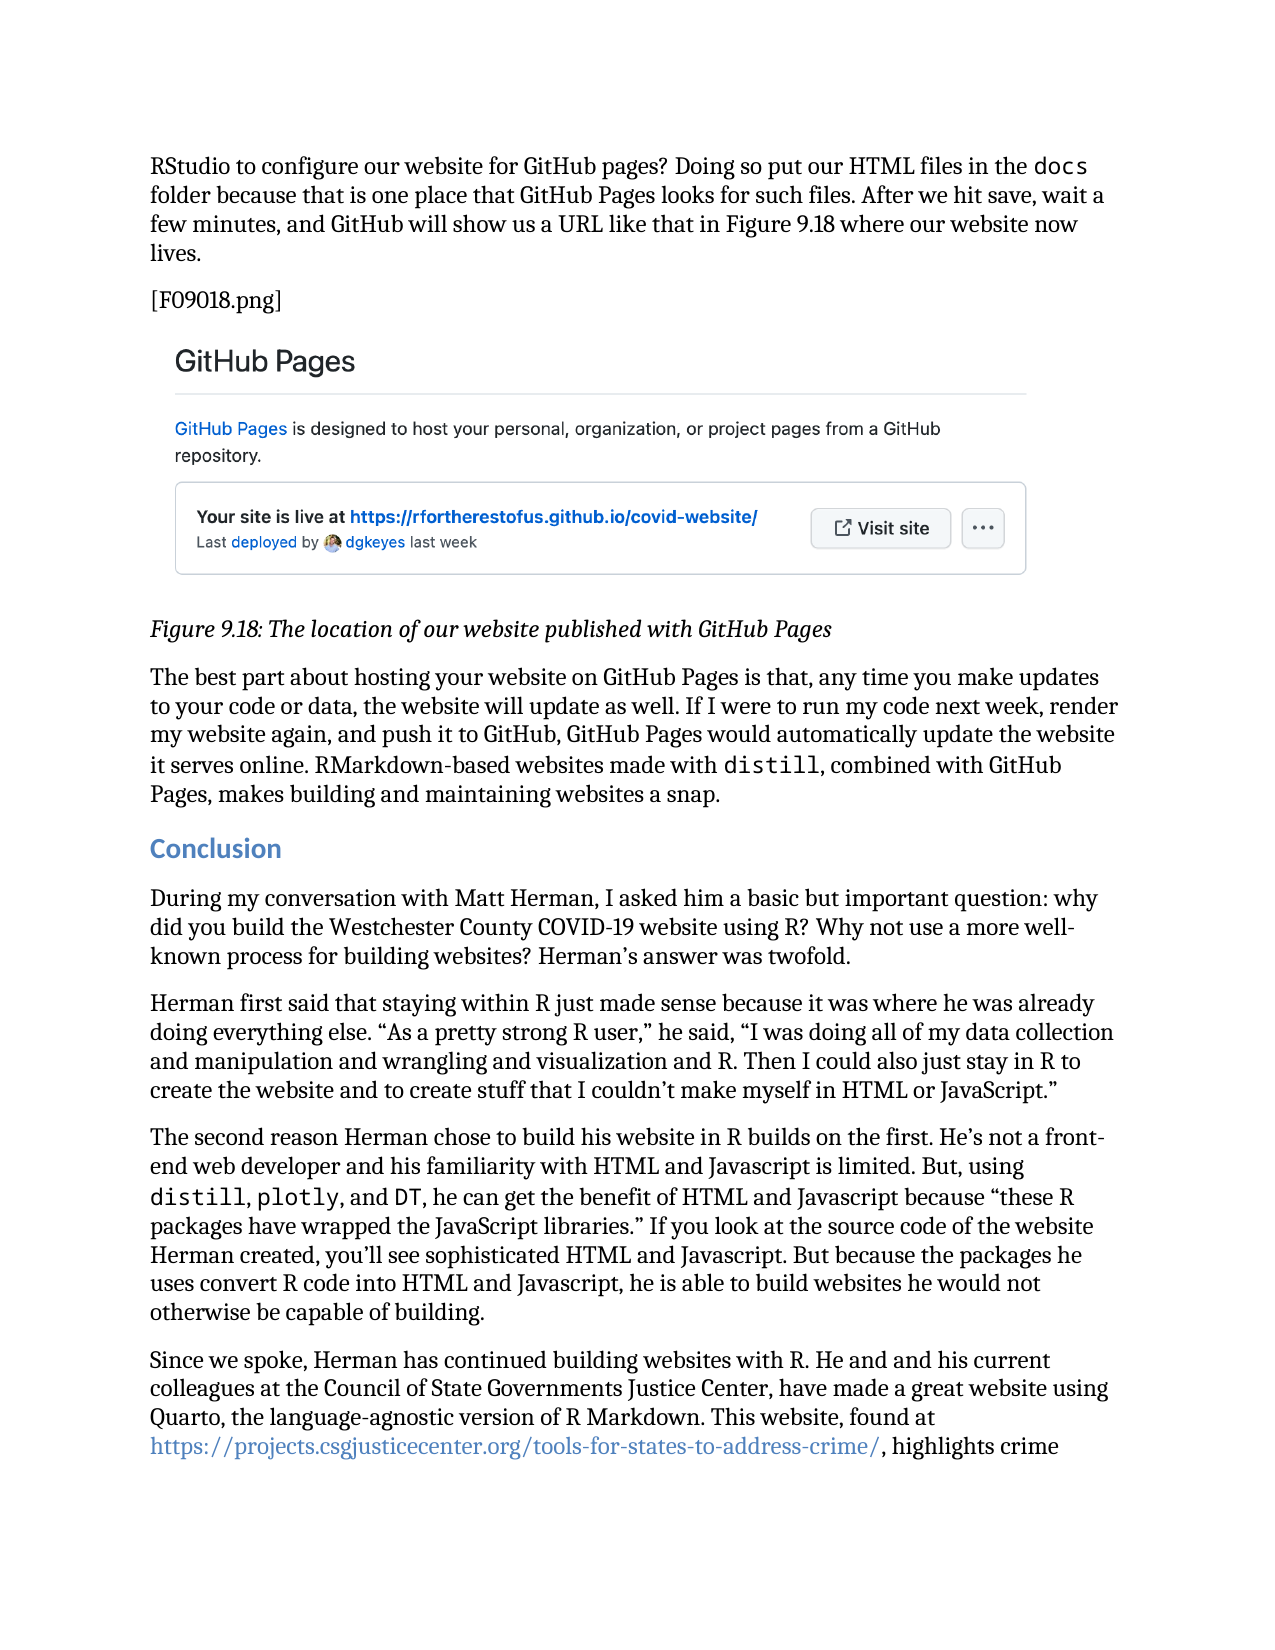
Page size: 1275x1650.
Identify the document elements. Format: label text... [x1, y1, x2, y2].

text [F09018.png] [150, 286, 1125, 315]
text During my conversation with Matt Herman, I asked him a basic but important question: why did you build the Westchester County COVID-19 website using R? Why not use a more well-known process for building websites? Herman’s answer was twofold. [150, 884, 1125, 971]
picture [168, 333, 1044, 595]
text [150, 1346, 1125, 1461]
subtitle Conclusion [150, 830, 1125, 866]
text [150, 150, 1125, 267]
text The best part about hosting your website on GitHub Pages is that, any time you make updates to your code or data, the website will update as well. If I were to run my code next week, render my website again, and push it to GitHub, GitHub Pages would automatically update the website it serves online. RMarkdown-based websites made with distill, combined with GitHub Pages, makes building and maintaining websites a snap. [150, 663, 1125, 809]
text The second reason Herman chose to build his website in R builds on the first. He’s not a front-end web developer and his familiarity with HTML and Javascript is limited. But, using distill, plotly, and DT, he can get the benefit of HTML and Javascript because “these R packages have wrapped the JavaScript libraries.” If you look at the source code of the website Herman created, you’ll see sophisticated HTML and Javascript. But because the packages he uses convert R code into HTML and Javascript, he is able to build websites he would not otherwise be capable of building. [150, 1123, 1125, 1327]
text Figure 9.18: The location of our website published with GitHub Pages [150, 615, 1125, 644]
text Herman first said that staying within R just made sense because it was where he was already doing everything else. “As a pretty strong R user,” he said, “I was doing all of my data collection and manipulation and wrangling and visualization and R. Then I could also just stay in R to create the website and to create stuff that I couldn’t make myself in HTML or JavaScript.” [150, 989, 1125, 1104]
